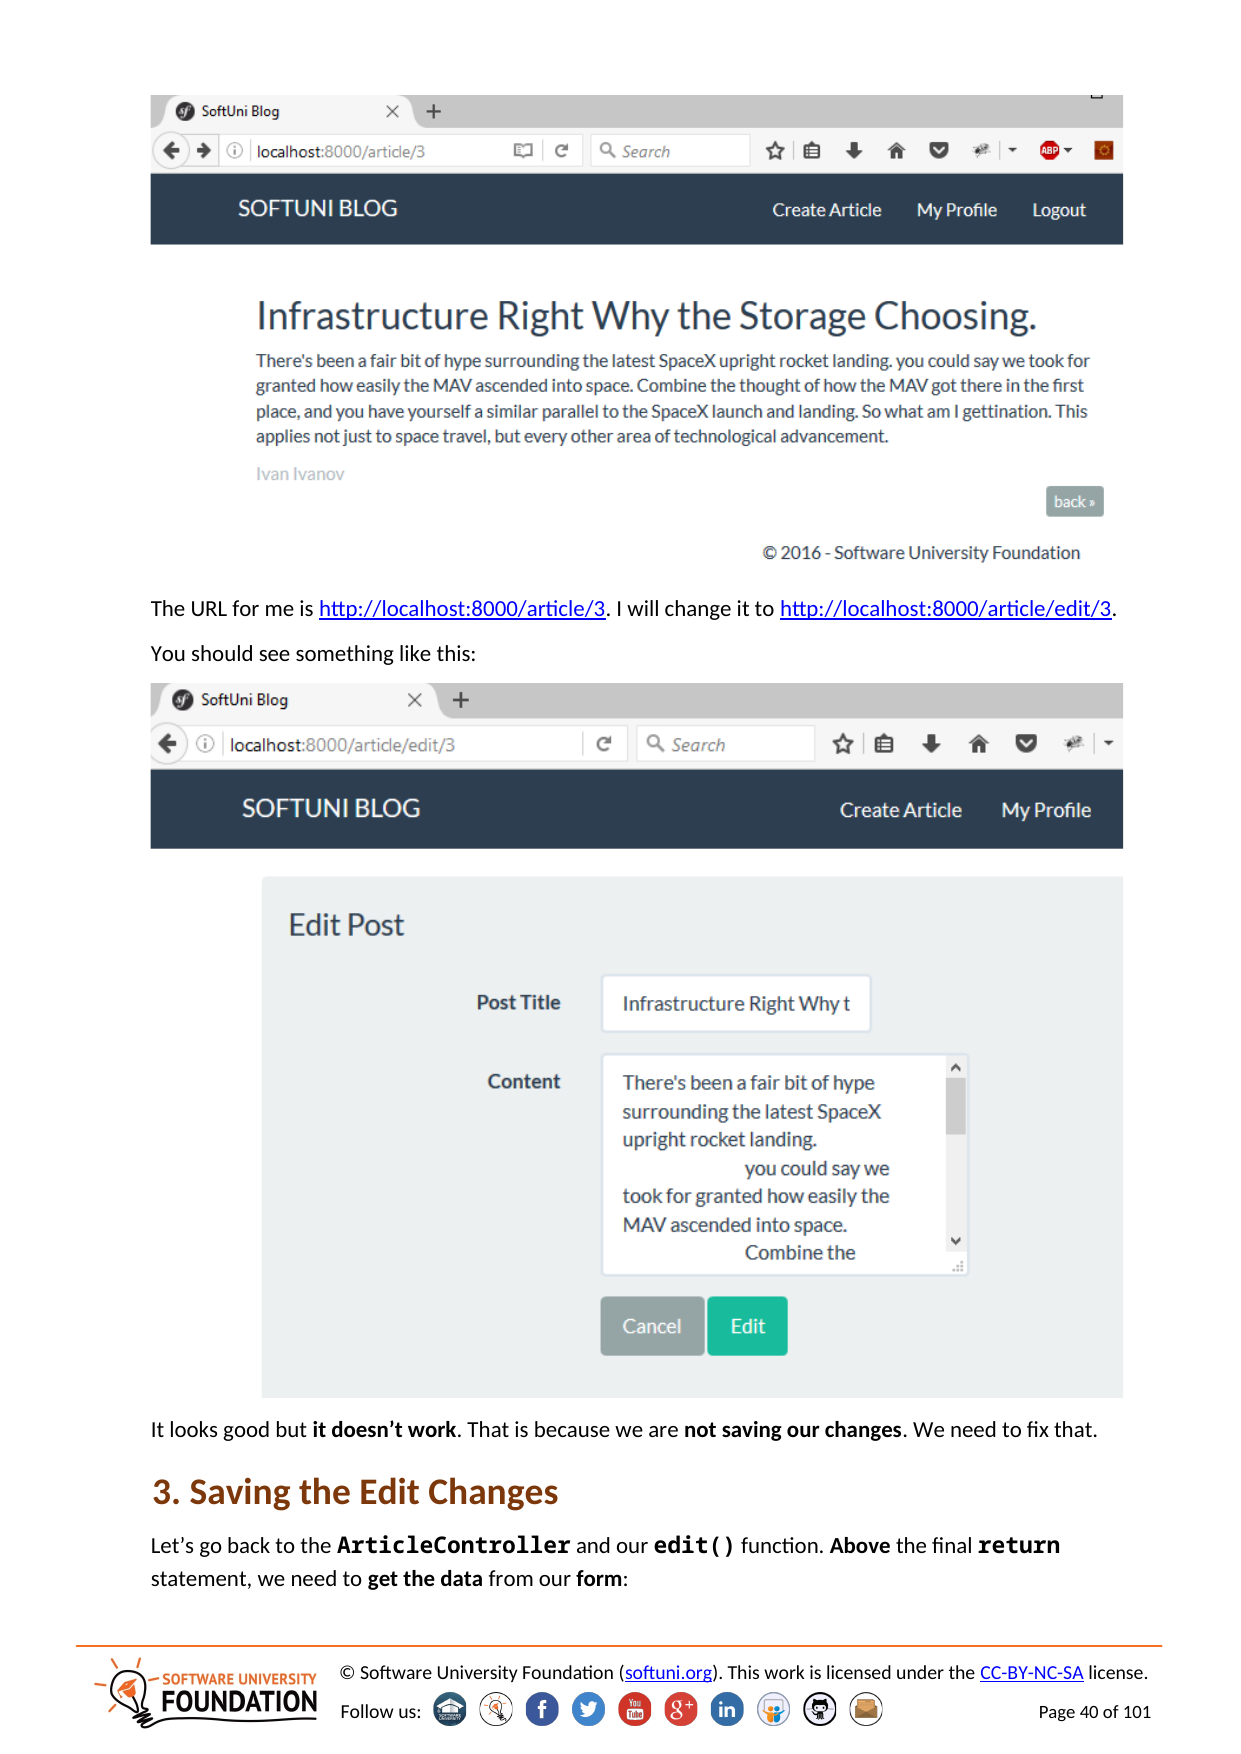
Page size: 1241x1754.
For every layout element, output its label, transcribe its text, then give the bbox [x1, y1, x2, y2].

picture [710, 1692, 744, 1726]
picture [849, 1692, 883, 1726]
subtitle Saving the Edit Changes [152, 1468, 1163, 1513]
picture [433, 1692, 467, 1726]
picture [525, 1692, 559, 1726]
picture [618, 1692, 652, 1726]
text You should see something like this: [151, 639, 1163, 667]
text The URL for me is http://localhost:8000/article/3. I will change it to http://localhost:8000/article/edit/3. [151, 594, 1163, 622]
picture [664, 1692, 698, 1726]
picture [93, 1656, 317, 1729]
picture [150, 95, 1124, 578]
picture [757, 1692, 790, 1726]
text Let’s go back to the ArticleController and our edit() function. Above the final return statement, we need to get the data from our form: [151, 1529, 1163, 1592]
picture [150, 683, 1124, 1398]
picture [572, 1692, 605, 1726]
picture [479, 1692, 513, 1726]
picture [803, 1692, 837, 1726]
text It looks good but it doesn’t work. That is because we are not saving our changes. We need to fix that. [151, 1415, 1163, 1443]
